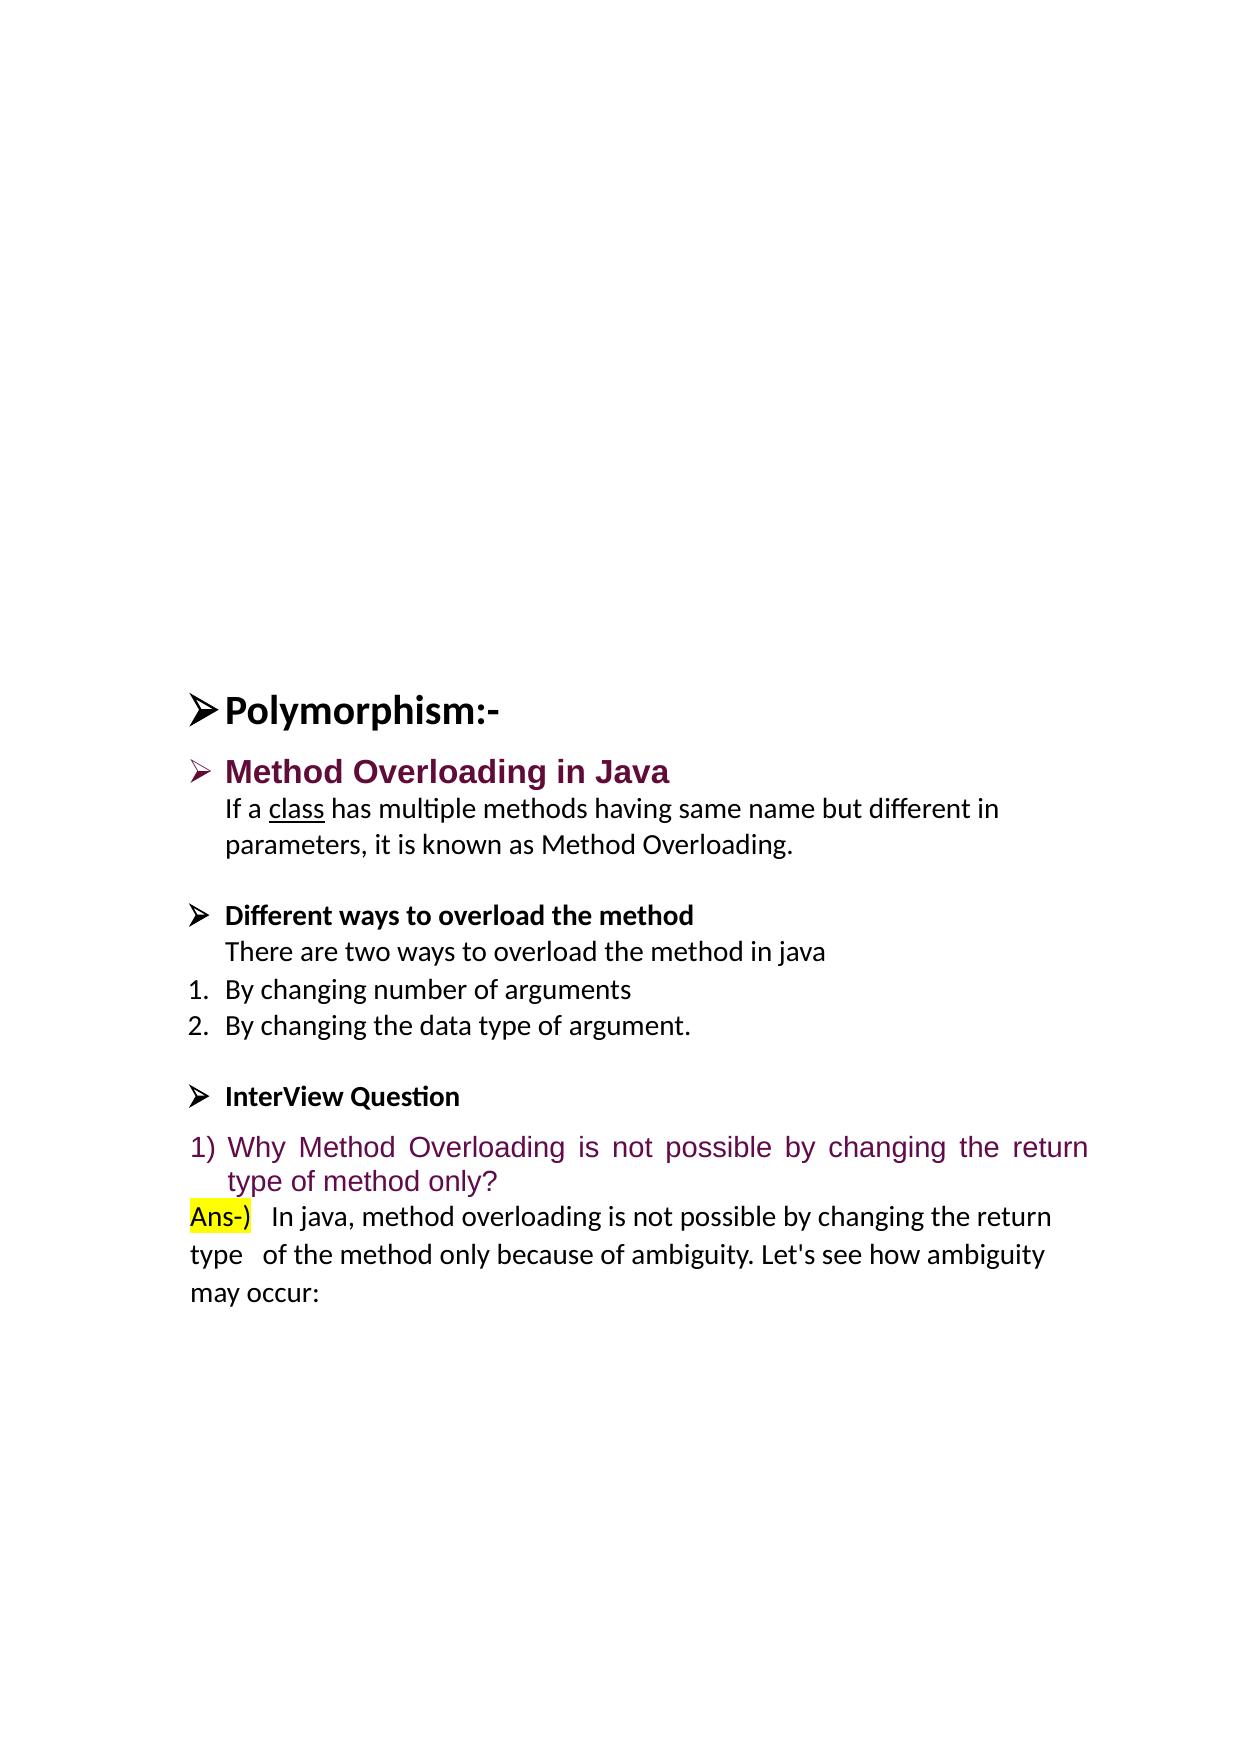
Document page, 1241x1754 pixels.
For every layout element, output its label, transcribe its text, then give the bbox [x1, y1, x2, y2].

list InterView Question [187, 1078, 1090, 1114]
subtitle Method Overloading in Java [187, 752, 1090, 790]
list If a class has multiple methods having same name but different in parameters, it is known as Method Overloading. [225, 790, 1090, 862]
list There are two ways to overload the method in java [225, 933, 1090, 968]
subtitle Why Method Overloading is not possible by changing the return type of method only? [190, 1131, 1090, 1198]
text Ans-) In java, method overloading is not possible by changing the return type of the method only because of ambiguity. Let's see how ambiguity may occur: [190, 1198, 1090, 1310]
list Different ways to overload the method [187, 897, 1090, 933]
list By changing number of arguments [187, 971, 1090, 1007]
list Polymorphism:- [187, 684, 1090, 735]
list By changing the data type of argument. [187, 1007, 1090, 1043]
